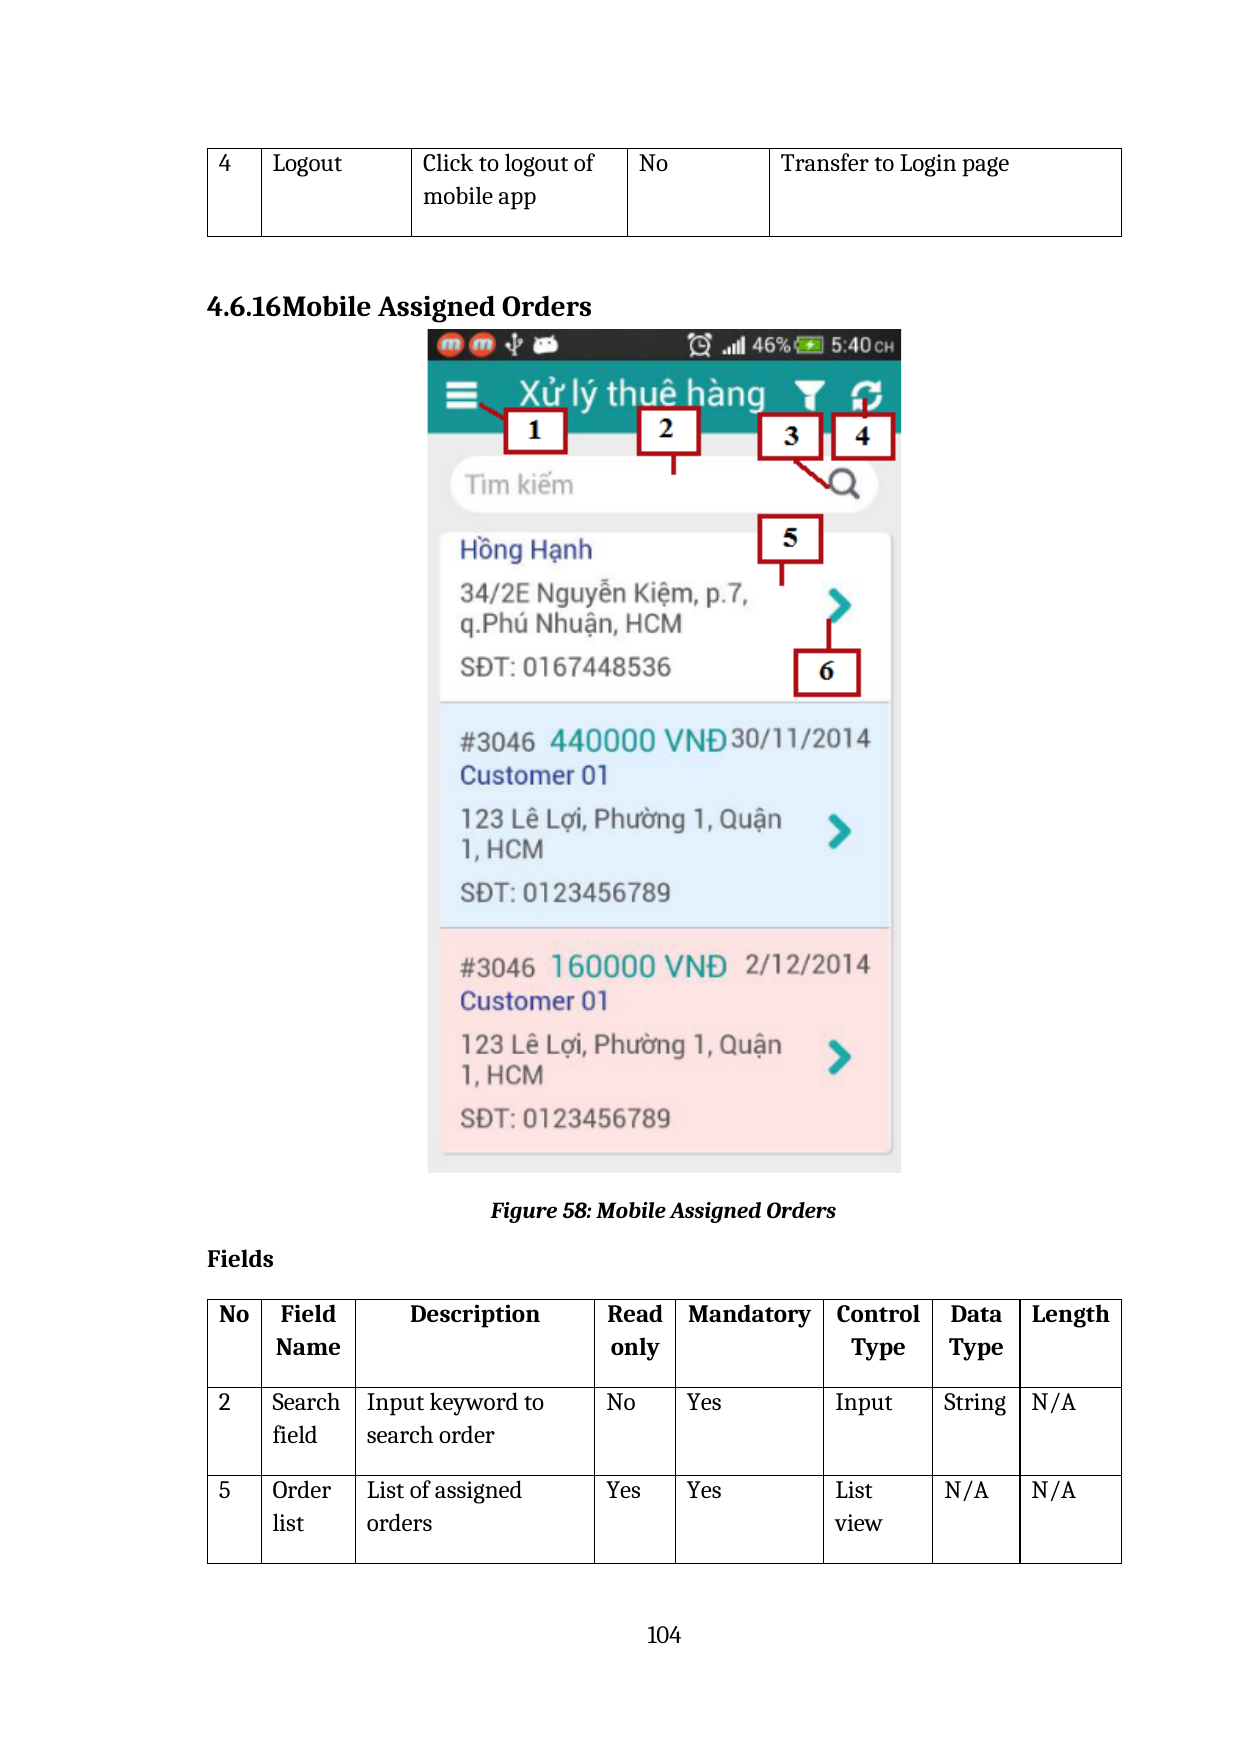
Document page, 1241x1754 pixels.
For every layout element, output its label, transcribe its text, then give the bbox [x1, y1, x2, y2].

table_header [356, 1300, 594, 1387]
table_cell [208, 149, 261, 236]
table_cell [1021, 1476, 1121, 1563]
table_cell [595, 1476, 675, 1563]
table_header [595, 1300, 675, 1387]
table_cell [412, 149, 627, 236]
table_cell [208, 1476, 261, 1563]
subtitle Mobile Assigned Orders [207, 291, 1122, 324]
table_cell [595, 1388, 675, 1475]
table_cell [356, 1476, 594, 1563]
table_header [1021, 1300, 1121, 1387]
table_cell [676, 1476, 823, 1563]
text Fields [207, 1245, 1122, 1274]
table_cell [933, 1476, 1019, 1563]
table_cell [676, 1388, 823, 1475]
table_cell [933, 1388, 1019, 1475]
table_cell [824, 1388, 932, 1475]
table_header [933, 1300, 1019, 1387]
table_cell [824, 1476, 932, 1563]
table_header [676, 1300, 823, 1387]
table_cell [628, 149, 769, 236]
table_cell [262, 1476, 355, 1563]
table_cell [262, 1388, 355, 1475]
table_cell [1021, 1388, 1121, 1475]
picture [427, 329, 902, 1173]
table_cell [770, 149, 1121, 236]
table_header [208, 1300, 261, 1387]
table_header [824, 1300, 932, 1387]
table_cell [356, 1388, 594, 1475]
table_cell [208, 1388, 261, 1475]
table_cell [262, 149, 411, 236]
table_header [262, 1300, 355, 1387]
